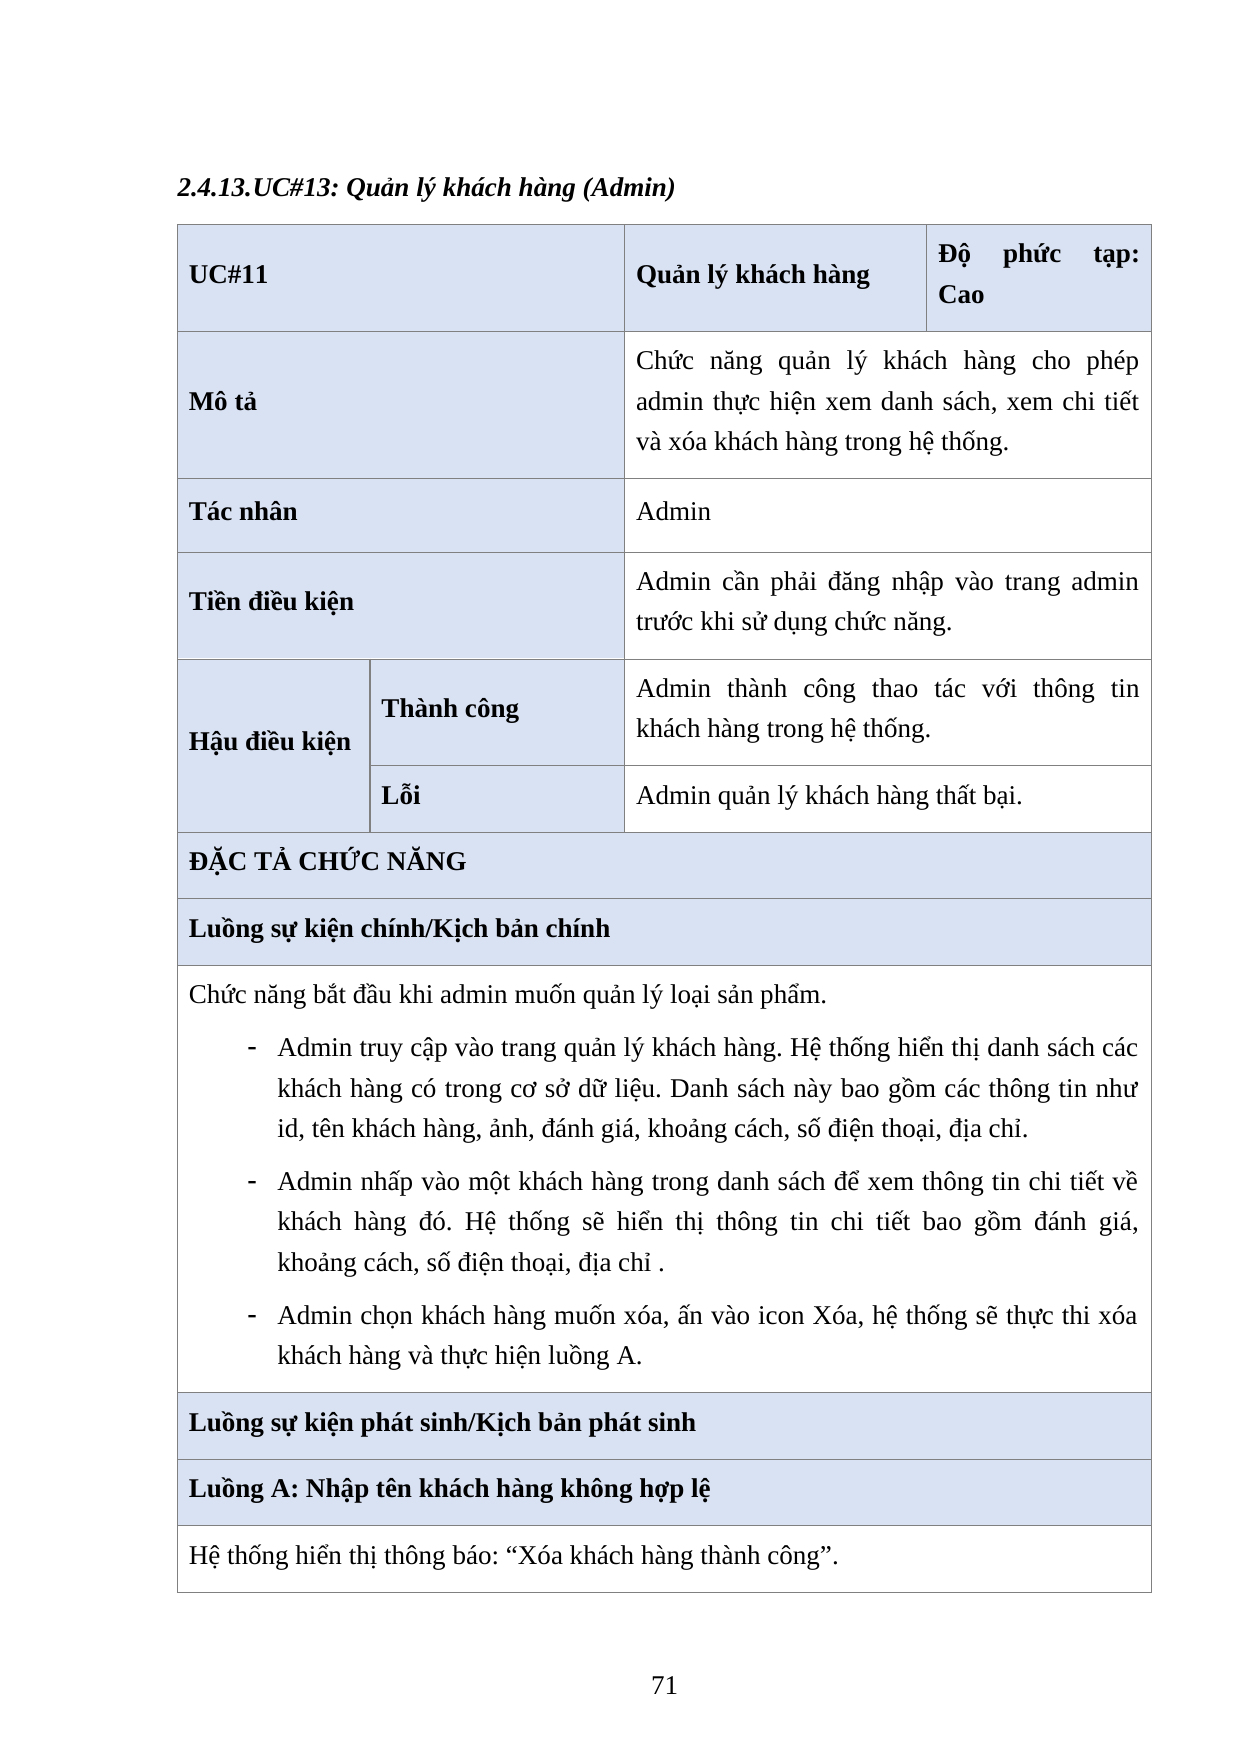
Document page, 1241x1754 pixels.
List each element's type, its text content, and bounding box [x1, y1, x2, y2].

table_cell Hậu điều kiện [178, 660, 369, 832]
table_cell Chức năng quản lý khách hàng cho phép admin thực hiện xem danh sách, xem chi tiết và xóa khách hàng trong hệ thống. [625, 332, 1151, 478]
table_header Quản lý khách hàng [625, 225, 926, 331]
table_cell Tiền điều kiện [178, 553, 624, 658]
table_cell Luồng A: Nhập tên khách hàng không hợp lệ [178, 1460, 1151, 1525]
table_cell Admin cần phải đăng nhập vào trang admin trước khi sử dụng chức năng. [625, 553, 1151, 658]
table_header Độ phức tạp: Cao [927, 225, 1151, 331]
table_cell Luồng sự kiện phát sinh/Kịch bản phát sinh [178, 1393, 1151, 1459]
table_cell Mô tả [178, 332, 624, 478]
subtitle UC#13: Quản lý khách hàng (Admin) [177, 171, 1152, 202]
table_cell Chức năng bắt đầu khi admin muốn quản lý loại sản phẩm. Admin truy cập vào trang quản lý khách hàng. Hệ thống hiển thị danh sách các khách hàng có trong cơ sở dữ liệu. Danh sách này bao gồm các thông tin như id, tên khách hàng, ảnh, đánh giá, khoảng cách, số điện thoại, địa chỉ. Admin nhấp vào một khách hàng trong danh sách để xem thông tin chi tiết về khách hàng đó. Hệ thống sẽ hiển thị thông tin chi tiết bao gồm đánh giá, khoảng cách, số điện thoại, địa chỉ . Admin chọn khách hàng muốn xóa, ấn vào icon Xóa, hệ thống sẽ thực thi xóa khách hàng và thực hiện luồng A. [178, 966, 1151, 1392]
table_cell ĐẶC TẢ CHỨC NĂNG [178, 833, 1151, 898]
table_cell Luồng sự kiện chính/Kịch bản chính [178, 899, 1151, 965]
table_cell Tác nhân [178, 479, 624, 552]
table_cell Admin quản lý khách hàng thất bại. [625, 766, 1151, 832]
table_cell Admin [625, 479, 1151, 552]
table_cell Lỗi [371, 766, 624, 832]
table_header UC#11 [178, 225, 624, 331]
table_cell Thành công [371, 660, 624, 765]
table_cell Hệ thống hiển thị thông báo: “Xóa khách hàng thành công”. [178, 1526, 1151, 1592]
table_cell Admin thành công thao tác với thông tin khách hàng trong hệ thống. [625, 660, 1151, 765]
